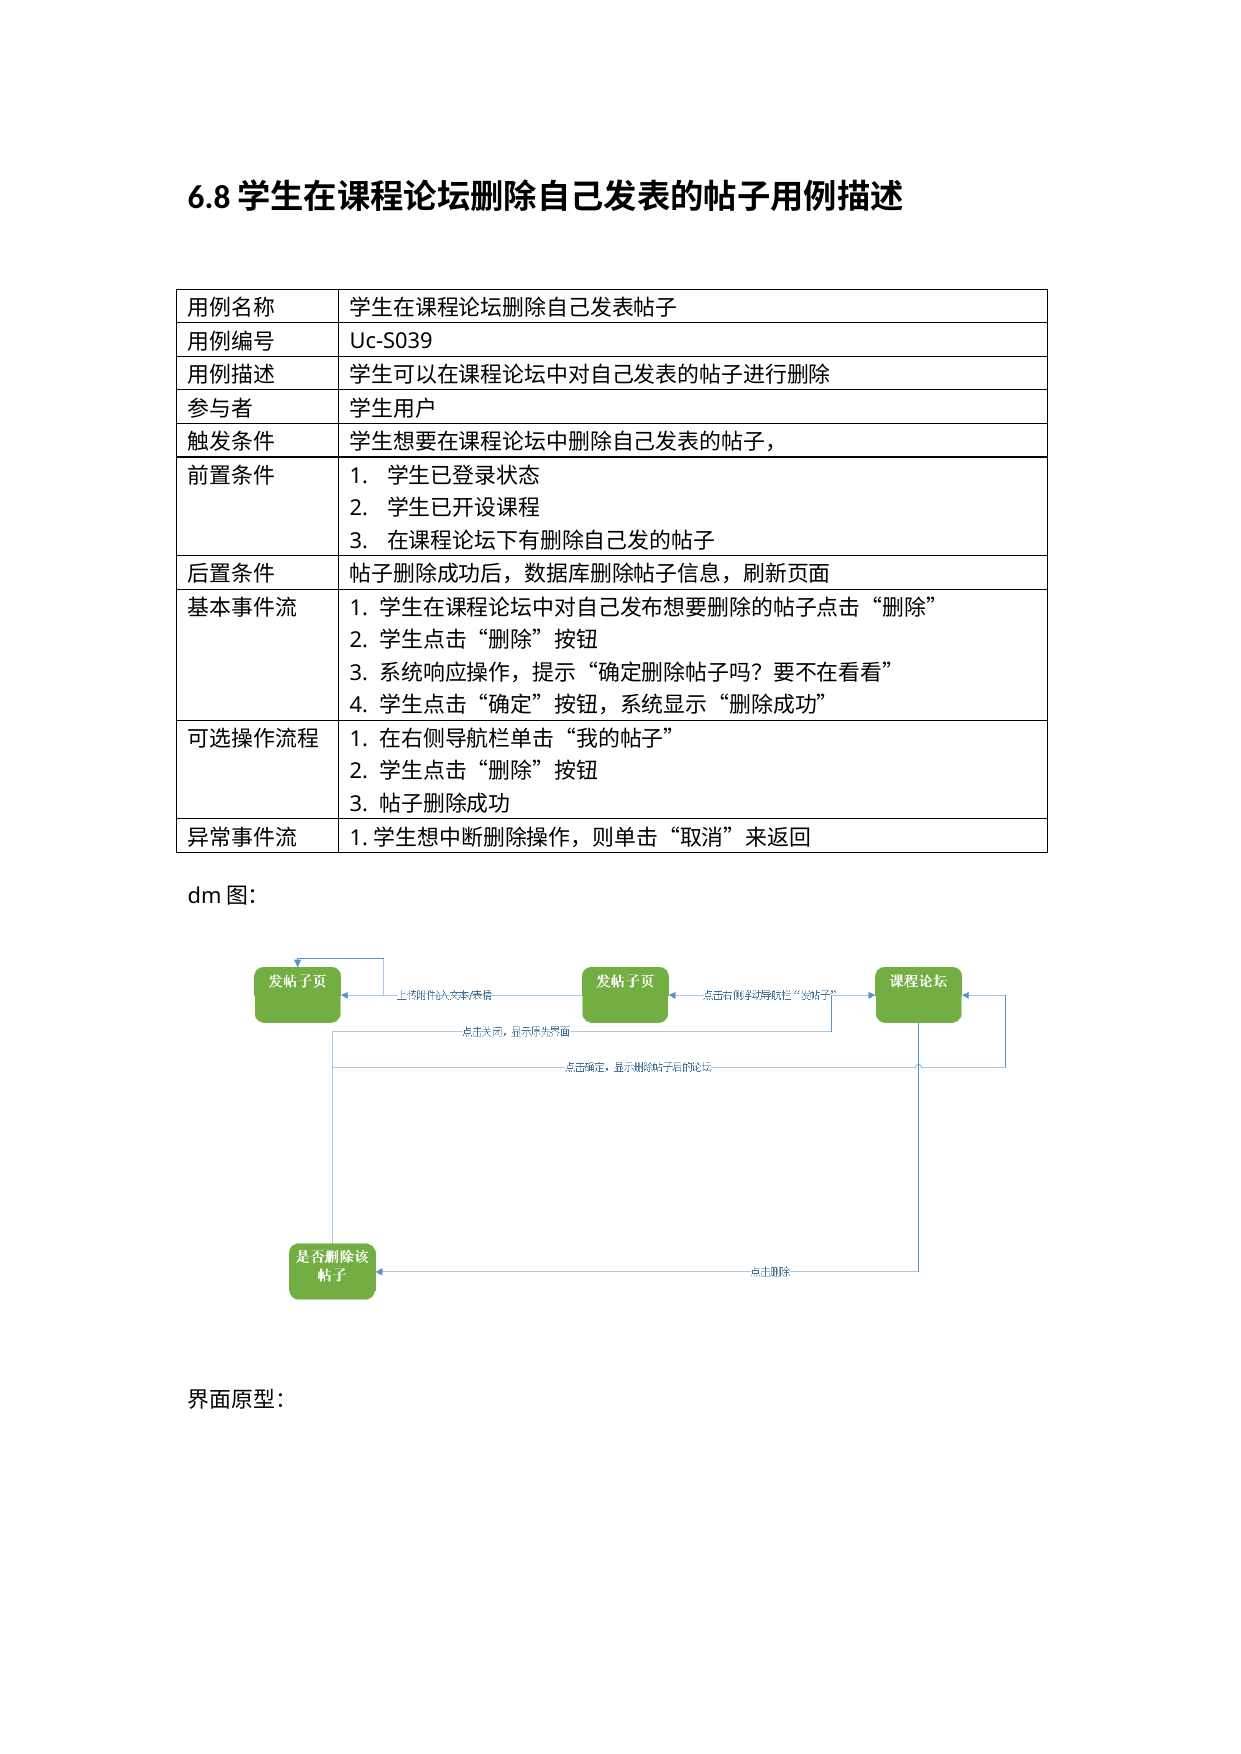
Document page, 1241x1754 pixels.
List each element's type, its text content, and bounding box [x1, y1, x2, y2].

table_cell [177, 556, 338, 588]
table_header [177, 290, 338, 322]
picture [187, 927, 1053, 1367]
subtitle 6.8学生在课程论坛删除自己发表的帖子用例描述 [187, 162, 1053, 227]
subtitle dm图： [187, 878, 1053, 910]
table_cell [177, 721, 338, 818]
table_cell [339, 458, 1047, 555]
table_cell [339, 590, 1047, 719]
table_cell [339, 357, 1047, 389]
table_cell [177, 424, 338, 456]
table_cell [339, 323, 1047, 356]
text 界面原型： [187, 1382, 1053, 1414]
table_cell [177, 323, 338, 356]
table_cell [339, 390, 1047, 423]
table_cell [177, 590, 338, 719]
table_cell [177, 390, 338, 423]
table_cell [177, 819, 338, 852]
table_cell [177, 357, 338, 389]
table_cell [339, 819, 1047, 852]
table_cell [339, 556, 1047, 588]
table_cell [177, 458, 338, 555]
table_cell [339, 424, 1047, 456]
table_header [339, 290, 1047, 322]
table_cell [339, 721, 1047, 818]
